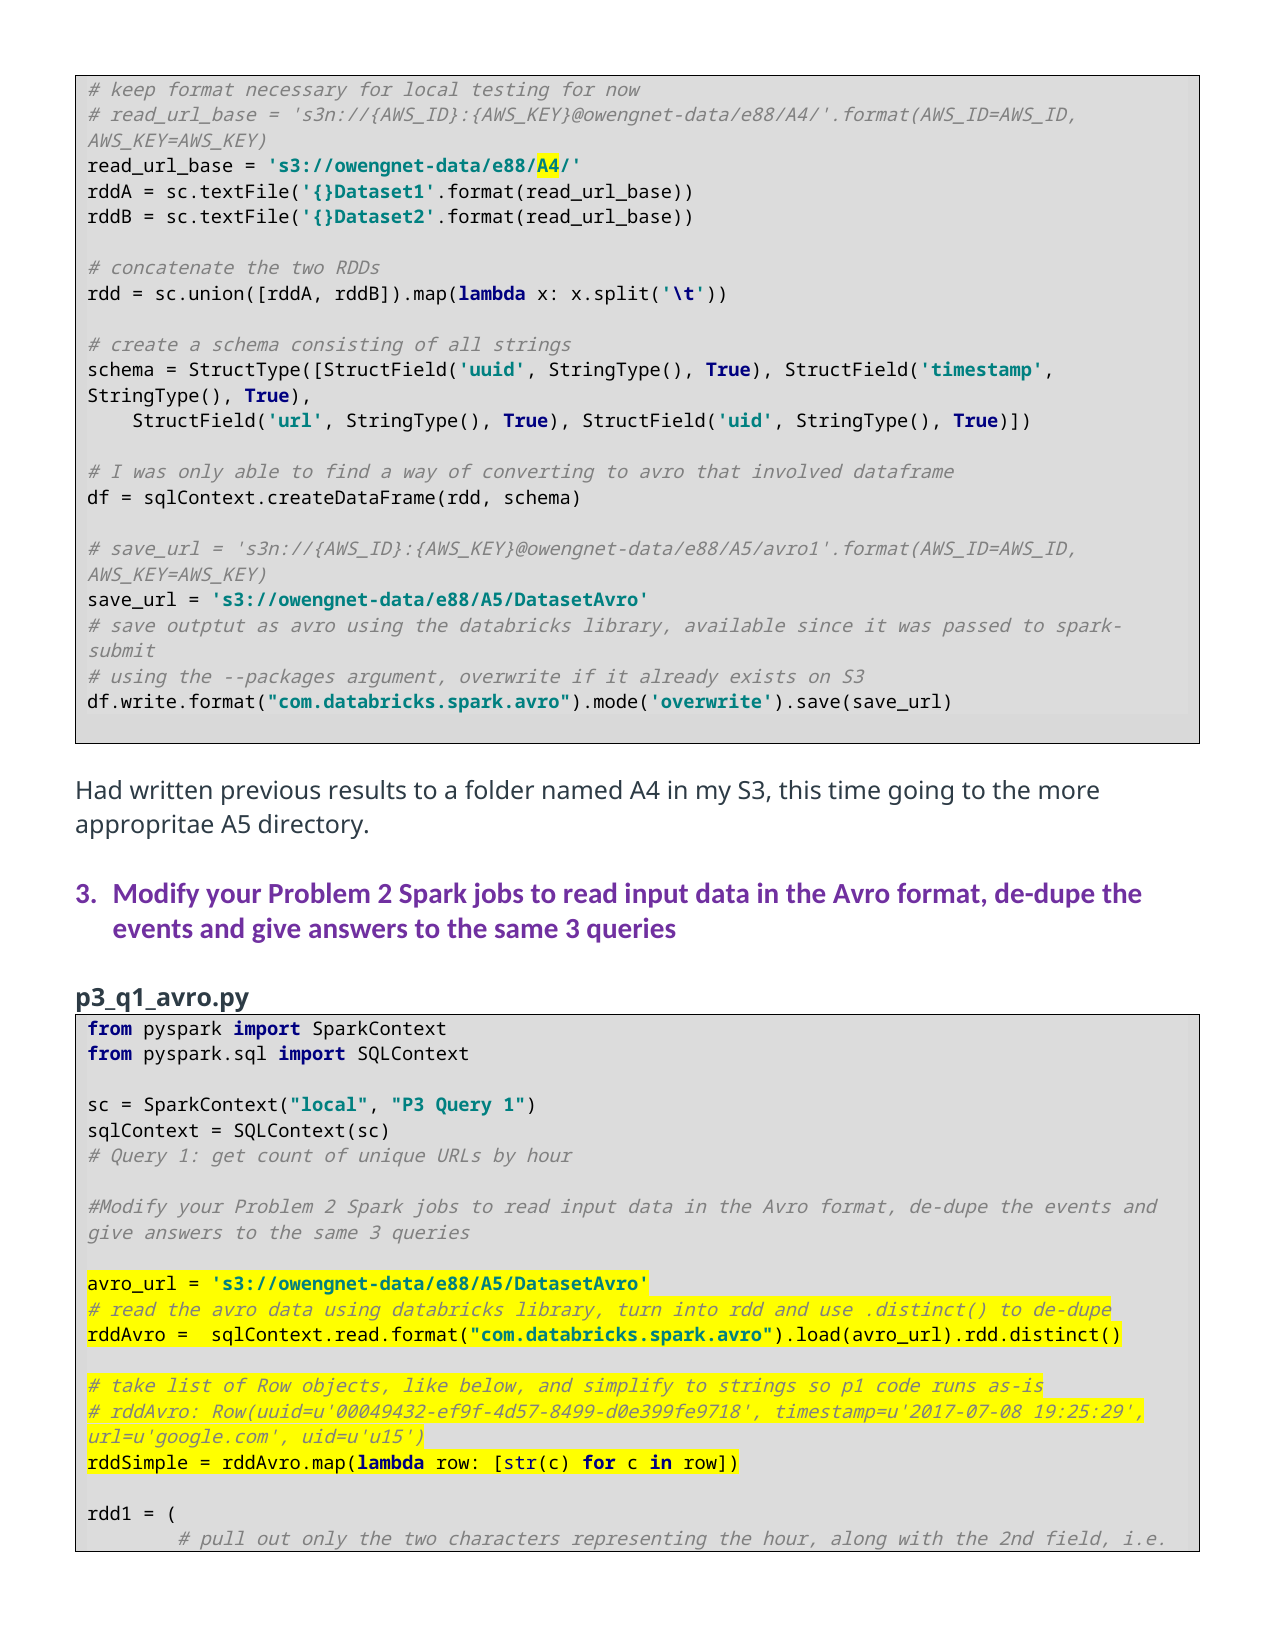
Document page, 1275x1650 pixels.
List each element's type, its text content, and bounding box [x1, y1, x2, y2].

list Modify your Problem 2 Spark jobs to read input data in the Avro format, de-dupe the events and give answers to the same 3 queries [75, 875, 1200, 946]
text Had written previous results to a folder named A4 in my S3, this time going to the more appropritae A5 directory. [75, 773, 1200, 841]
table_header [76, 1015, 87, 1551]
text p3_q1_avro.py [75, 980, 1200, 1014]
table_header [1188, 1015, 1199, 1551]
